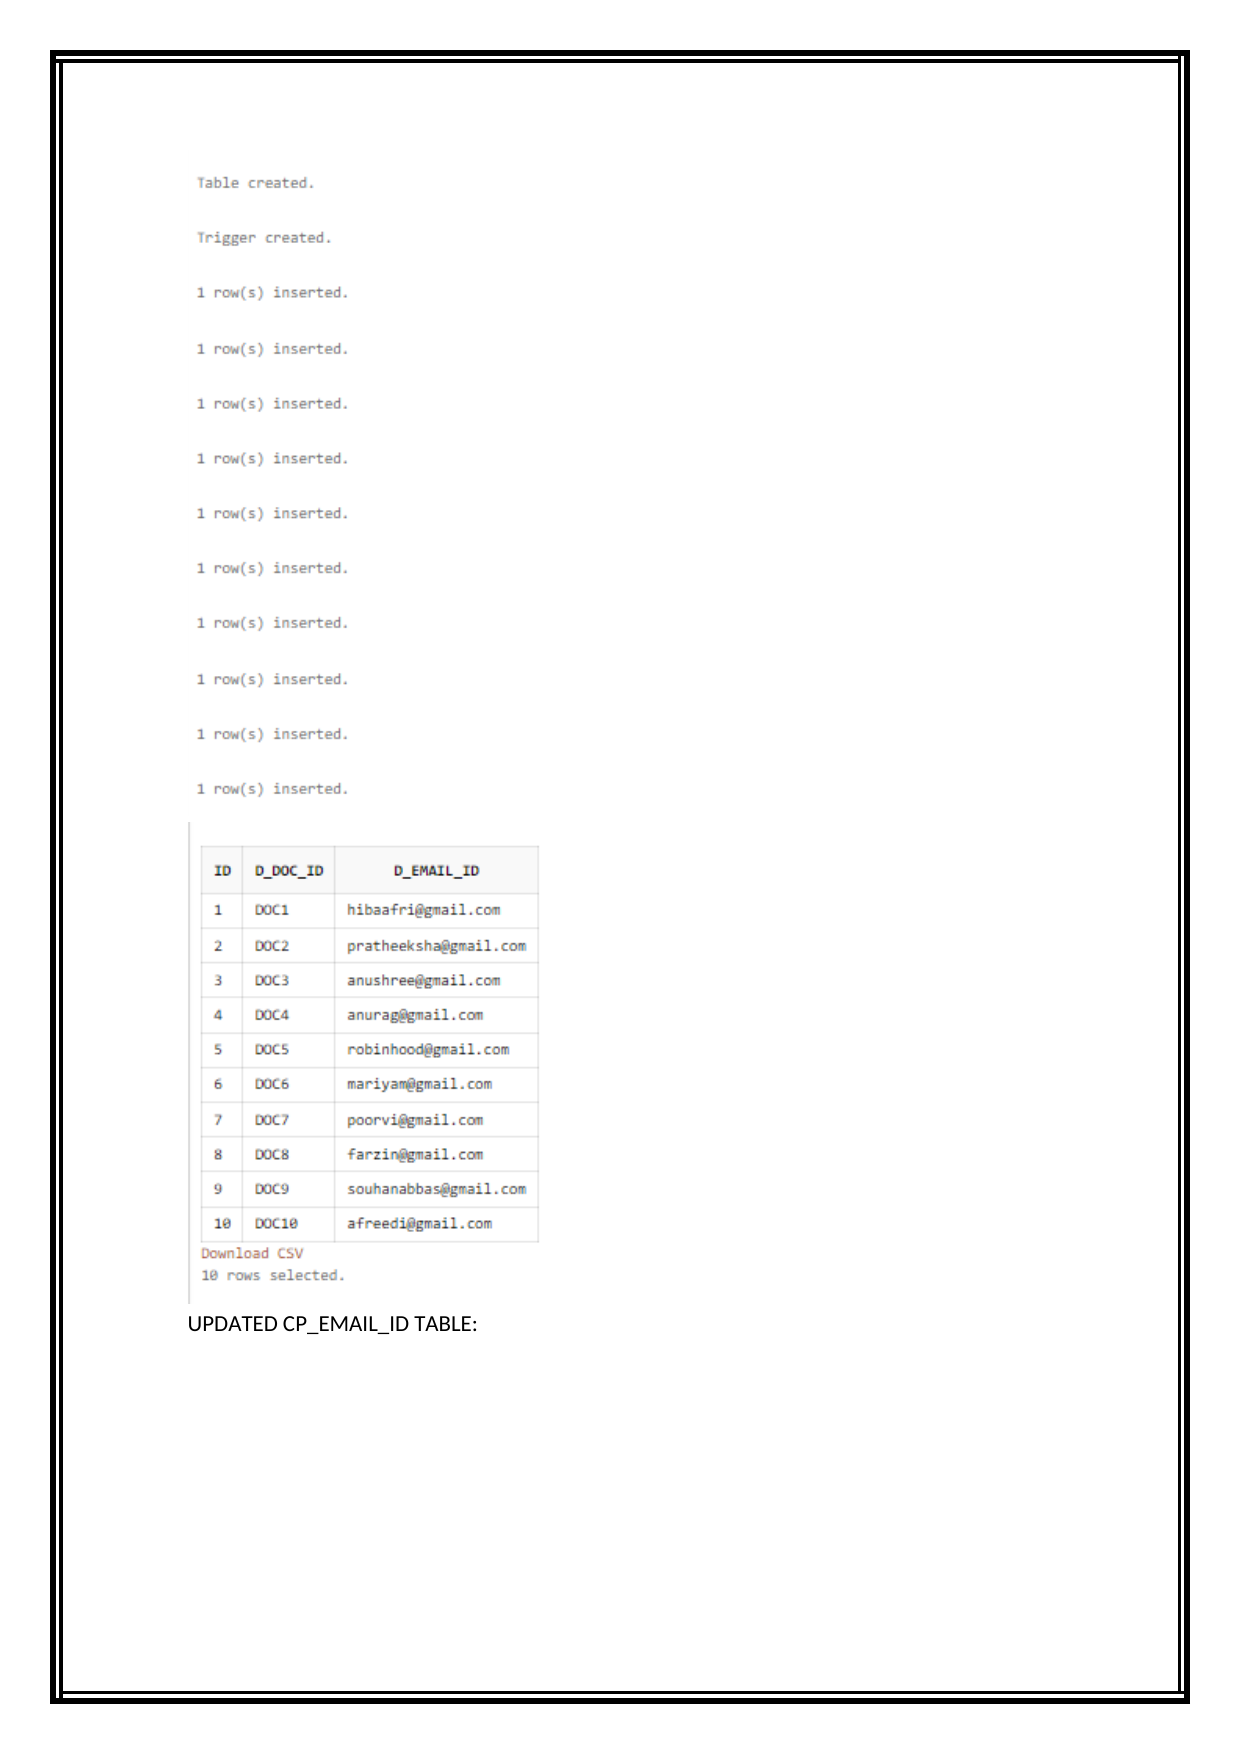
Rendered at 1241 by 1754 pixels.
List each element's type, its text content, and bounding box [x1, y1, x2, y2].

text UPDATED CP_EMAIL_ID TABLE: [187, 1309, 1090, 1338]
picture [187, 822, 558, 1304]
picture [187, 150, 599, 816]
